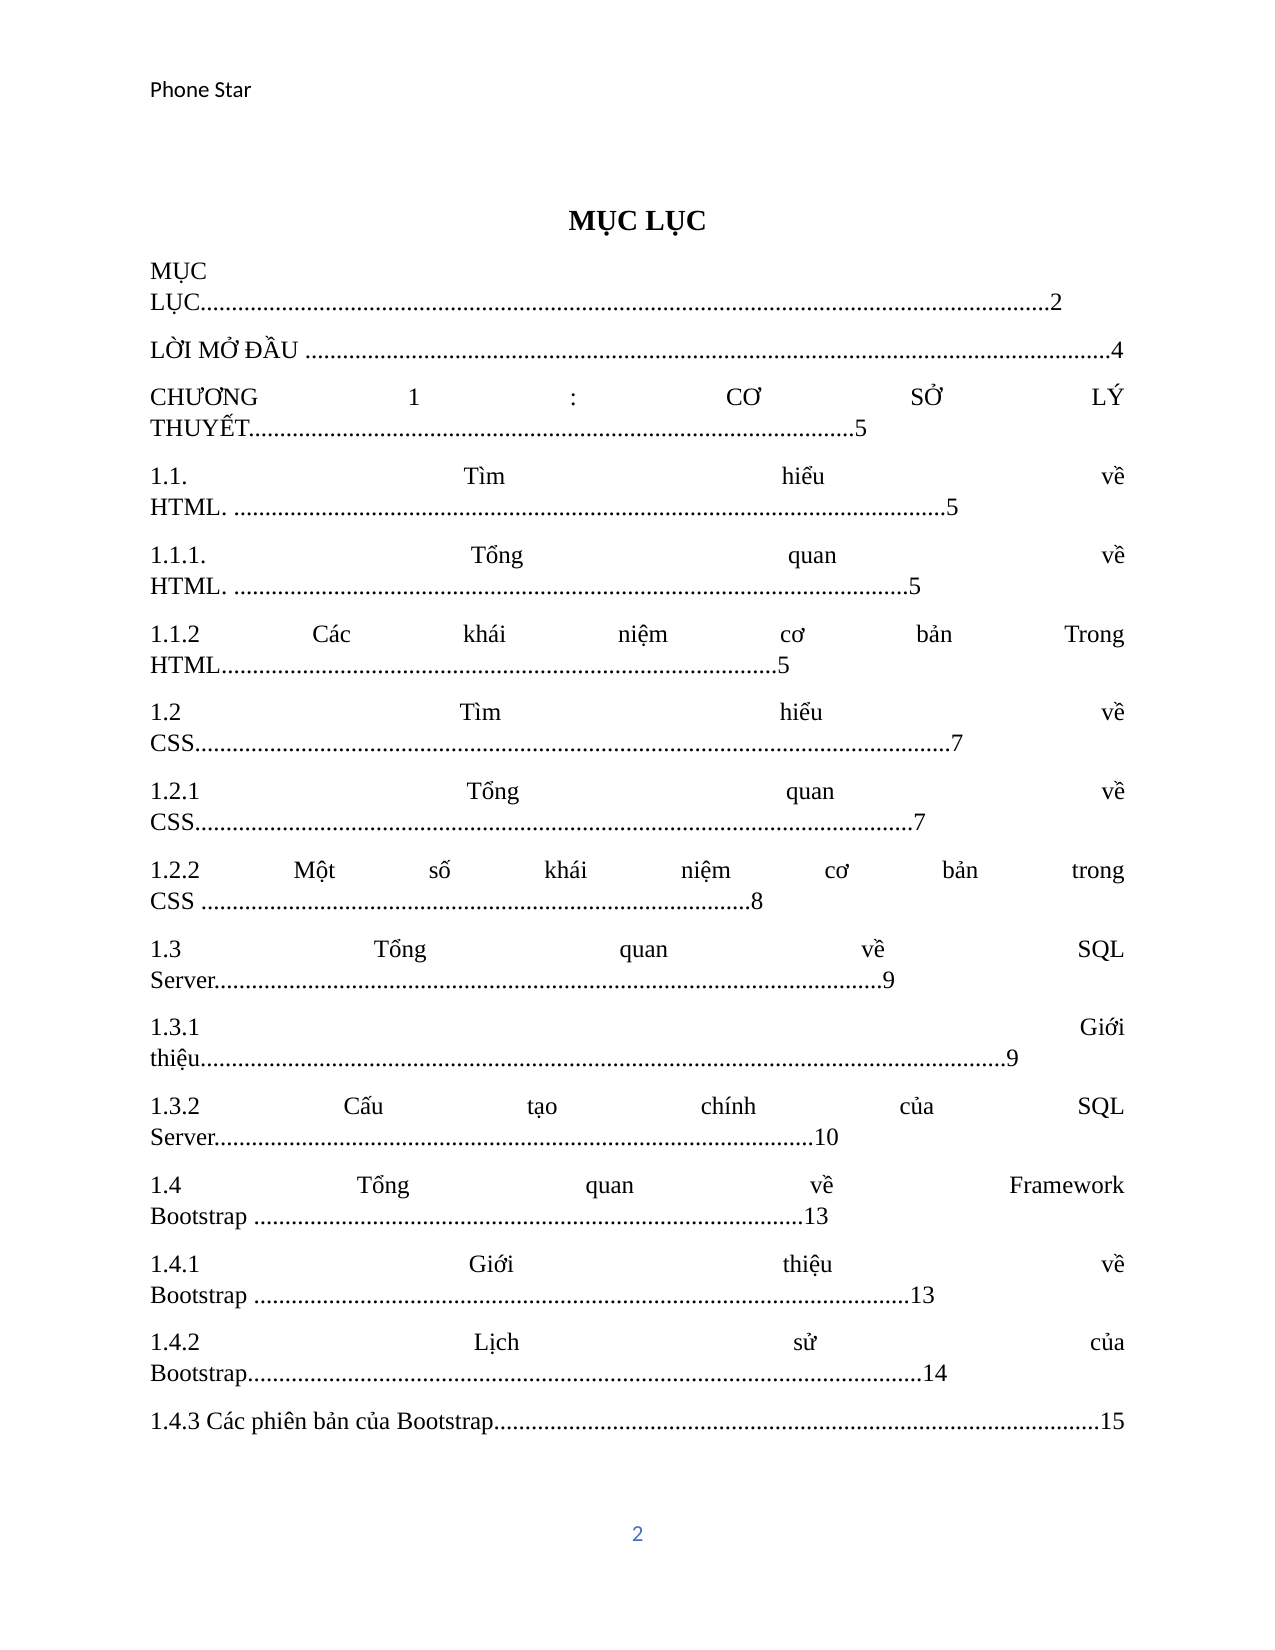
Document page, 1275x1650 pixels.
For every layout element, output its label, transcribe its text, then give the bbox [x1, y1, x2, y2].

text 1.3 Tổng quan về SQL Server...........................................................................................................9 [150, 934, 1125, 993]
text 1.1.1. Tổng quan về HTML. ............................................................................................................5 [150, 540, 1125, 600]
text 1.3.2 Cấu tạo chính của SQL Server................................................................................................10 [150, 1091, 1125, 1151]
text 1.2.2 Một số khái niệm cơ bản trong CSS ........................................................................................8 [150, 855, 1125, 915]
text 1.1. Tìm hiểu về HTML. ..................................................................................................................5 [150, 461, 1125, 521]
text LỜI MỞ ĐẦU .................................................................................................................................4 [150, 335, 1125, 363]
text 1.4.1 Giới thiệu về Bootstrap .........................................................................................................13 [150, 1249, 1125, 1308]
text 1.4.3 Các phiên bản của Bootstrap.................................................................................................15 [150, 1406, 1125, 1435]
text 1.2.1 Tổng quan về CSS...................................................................................................................7 [150, 776, 1125, 836]
text 1.2 Tìm hiểu về CSS.........................................................................................................................7 [150, 697, 1125, 757]
text 1.1.2 Các khái niệm cơ bản Trong HTML.........................................................................................5 [150, 619, 1125, 678]
text 1.3.1 Giới thiệu.................................................................................................................................9 [150, 1012, 1125, 1072]
text 1.4.2 Lịch sử của Bootstrap............................................................................................................14 [150, 1327, 1125, 1387]
text 1.4 Tổng quan về Framework Bootstrap ........................................................................................13 [150, 1170, 1125, 1230]
text MỤC LỤC [150, 203, 1125, 237]
text MỤC LỤC........................................................................................................................................2 [150, 256, 1125, 316]
text CHƯƠNG 1 : CƠ SỞ LÝ THUYẾT.................................................................................................5 [150, 382, 1125, 442]
